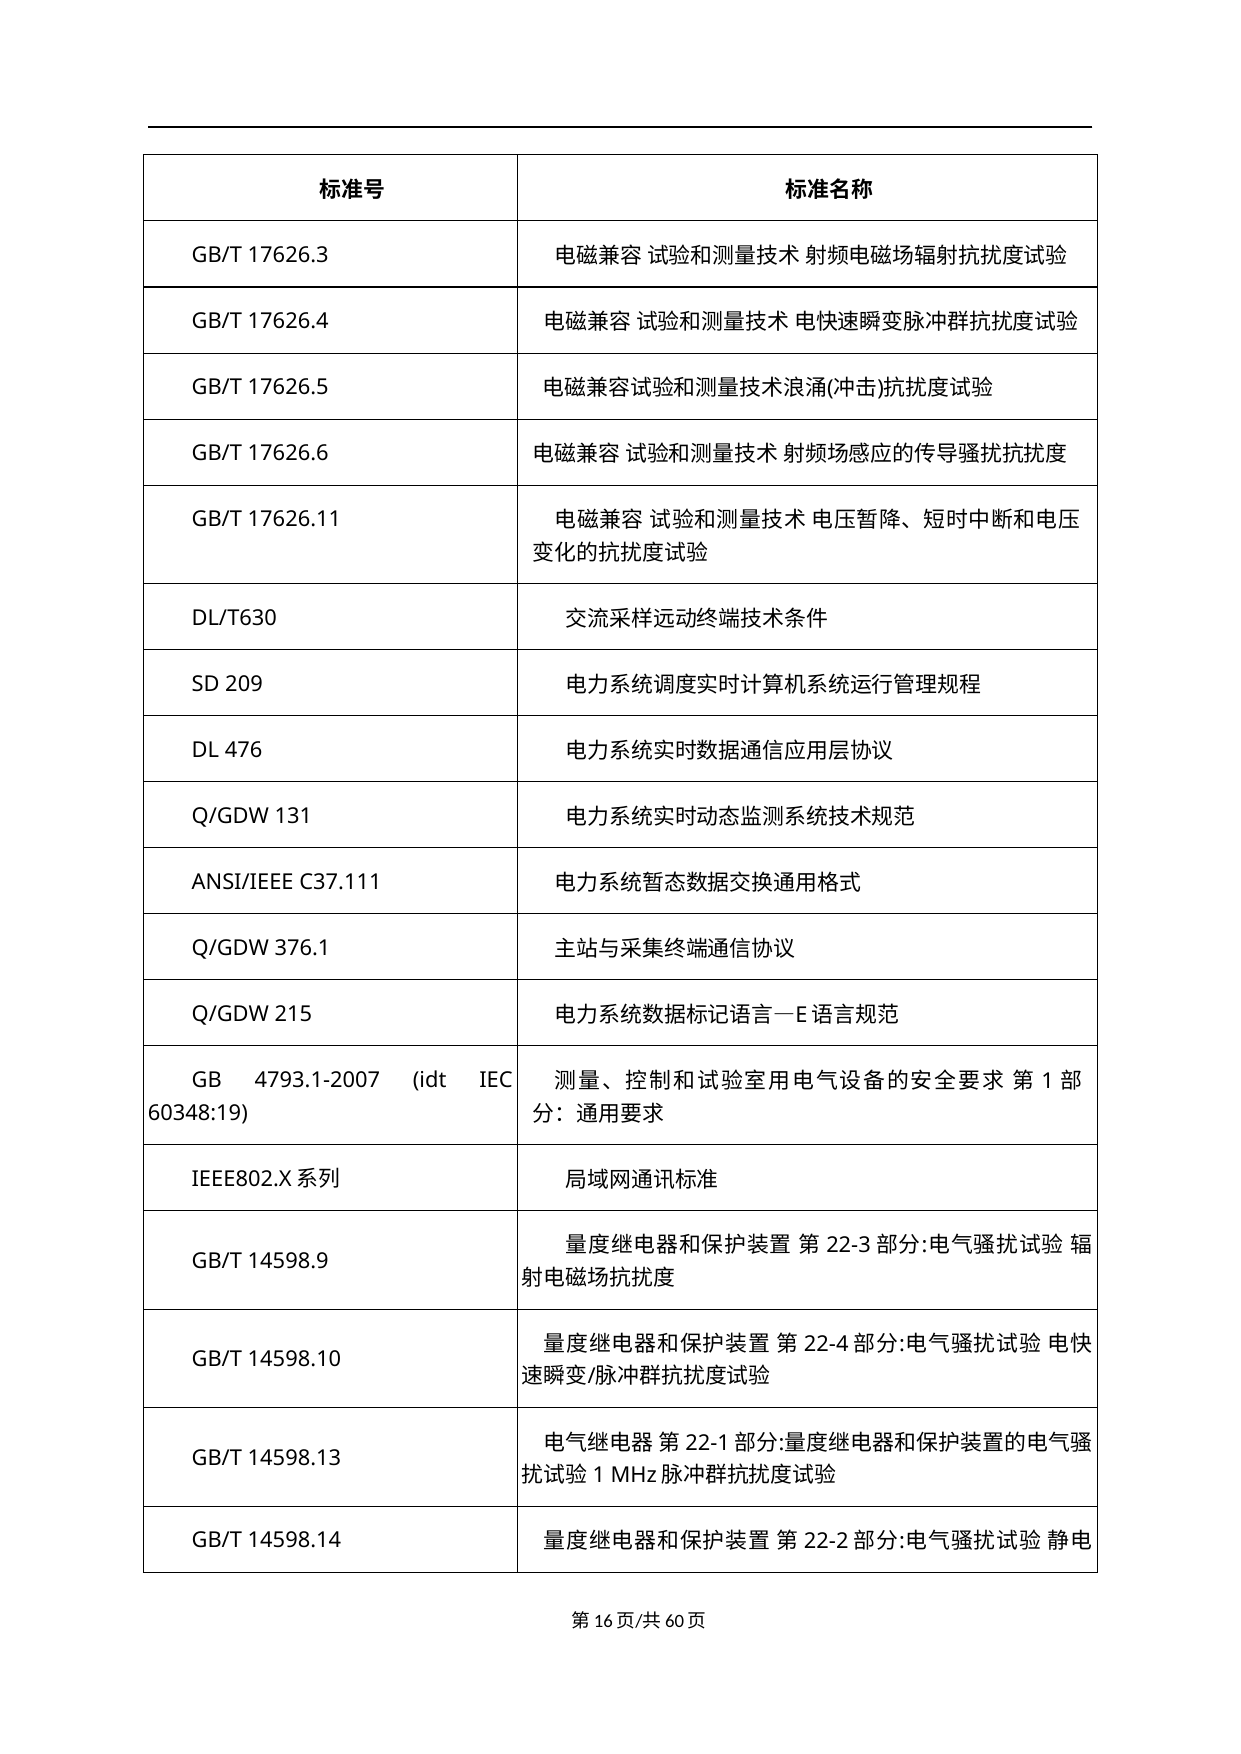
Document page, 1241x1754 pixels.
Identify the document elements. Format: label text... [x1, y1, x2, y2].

table_cell Q/GDW 215 [144, 980, 517, 1045]
table_cell 电气继电器 第22-1部分:量度继电器和保护装置的电气骚扰试验 1 MHz脉冲群抗扰度试验 [518, 1408, 1097, 1506]
table_cell GB/T 17626.6 [144, 420, 517, 484]
table_cell 电力系统实时数据通信应用层协议 [518, 716, 1097, 781]
table_cell GB/T 14598.14 [144, 1507, 517, 1572]
table_cell 电力系统暂态数据交换通用格式 [518, 848, 1097, 913]
table_cell DL/T630 [144, 584, 517, 649]
table_cell 电磁兼容试验和测量技术浪涌(冲击)抗扰度试验 [518, 354, 1097, 418]
table_cell 电力系统调度实时计算机系统运行管理规程 [518, 650, 1097, 715]
table_header 标准名称 [518, 155, 1097, 220]
table_cell 电磁兼容 试验和测量技术 电压暂降、短时中断和电压变化的抗扰度试验 [518, 486, 1097, 583]
table_cell Q/GDW 131 [144, 782, 517, 847]
table_cell GB/T 17626.5 [144, 354, 517, 418]
table_cell 电磁兼容 试验和测量技术 电快速瞬变脉冲群抗扰度试验 [518, 288, 1097, 352]
table_cell 量度继电器和保护装置 第22-4部分:电气骚扰试验 电快速瞬变/脉冲群抗扰度试验 [518, 1310, 1097, 1407]
table_cell GB/T 17626.4 [144, 288, 517, 352]
table_cell DL 476 [144, 716, 517, 781]
table_cell IEEE802.X系列 [144, 1145, 517, 1210]
table_cell 电磁兼容 试验和测量技术 射频电磁场辐射抗扰度试验 [518, 221, 1097, 286]
table_cell SD 209 [144, 650, 517, 715]
table_cell GB/T 17626.11 [144, 486, 517, 583]
table_cell Q/GDW 376.1 [144, 914, 517, 979]
table_cell GB/T 14598.13 [144, 1408, 517, 1506]
table_cell ANSI/IEEE C37.111 [144, 848, 517, 913]
table_header 标准号 [144, 155, 517, 220]
table_cell 量度继电器和保护装置 第22-2部分:电气骚扰试验 静电放电试验 [518, 1507, 1097, 1572]
table_cell 主站与采集终端通信协议 [518, 914, 1097, 979]
table_cell 交流采样远动终端技术条件 [518, 584, 1097, 649]
table_cell 量度继电器和保护装置 第22-3部分:电气骚扰试验 辐射电磁场抗扰度 [518, 1211, 1097, 1308]
table_cell 电磁兼容 试验和测量技术 射频场感应的传导骚扰抗扰度 [518, 420, 1097, 484]
table_cell 测量、控制和试验室用电气设备的安全要求 第1部分：通用要求 [518, 1046, 1097, 1144]
table_cell GB/T 14598.10 [144, 1310, 517, 1407]
table_cell GB 4793.1-2007 (idt IEC 60348:19) [144, 1046, 517, 1144]
table_cell GB/T 14598.9 [144, 1211, 517, 1308]
table_cell 电力系统实时动态监测系统技术规范 [518, 782, 1097, 847]
table_cell 局域网通讯标准 [518, 1145, 1097, 1210]
table_cell 电力系统数据标记语言—E语言规范 [518, 980, 1097, 1045]
table_cell GB/T 17626.3 [144, 221, 517, 286]
